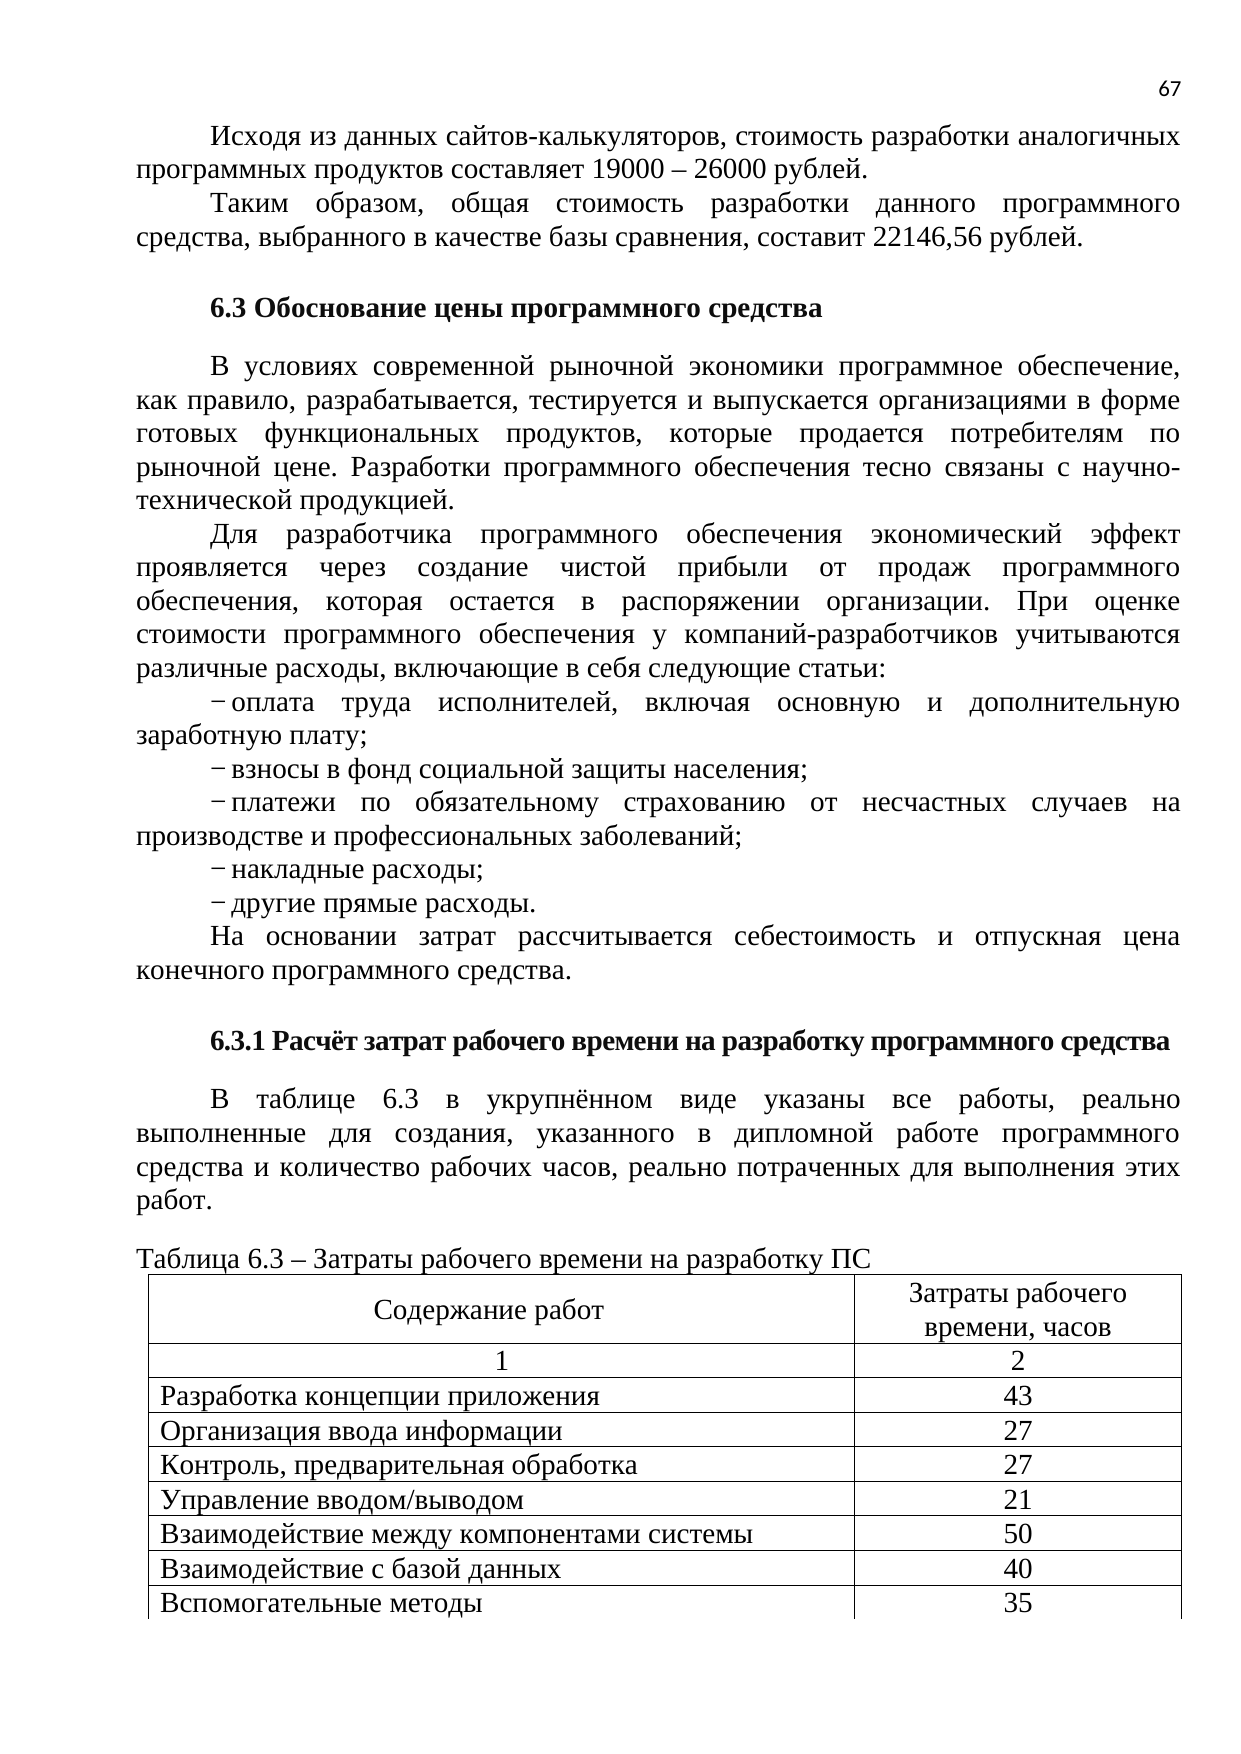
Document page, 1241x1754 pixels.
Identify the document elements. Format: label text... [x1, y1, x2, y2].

text На основании затрат рассчитывается себестоимость и отпускная цена конечного программного средства. [136, 918, 1181, 986]
text В таблице 6.3 в укрупнённом виде указаны все работы, реально выполненные для создания, указанного в дипломной работе программного средства и количество рабочих часов, реально потраченных для выполнения этих работ. [136, 1082, 1181, 1216]
table_cell Взаимодействие между компонентами системы [149, 1516, 854, 1550]
table_cell Вспомогательные методы [149, 1586, 854, 1619]
table_cell Разработка концепции приложения [149, 1378, 854, 1412]
text Таблица 6.3 – Затраты рабочего времени на разработку ПС [136, 1241, 1181, 1274]
table_cell Организация ввода информации [149, 1413, 854, 1446]
table_cell 27 [855, 1447, 1181, 1481]
list платежи по обязательному страхованию от несчастных случаев на производстве и профессиональных заболеваний; [136, 784, 1181, 851]
text Таким образом, общая стоимость разработки данного программного средства, выбранного в качестве базы сравнения, составит 22146,56 рублей. [136, 185, 1181, 252]
list другие прямые расходы. [136, 885, 1181, 918]
table_header Затраты рабочего времени, часов [855, 1275, 1181, 1342]
text Для разработчика программного обеспечения экономический эффект проявляется через создание чистой прибыли от продаж программного обеспечения, которая остается в распоряжении организации. При оценке стоимости программного обеспечения у компаний-разработчиков учитываются различные расходы, включающие в себя следующие статьи: [136, 516, 1181, 684]
list накладные расходы; [136, 851, 1181, 885]
text В условиях современной рыночной экономики программное обеспечение, как правило, разрабатывается, тестируется и выпускается организациями в форме готовых функциональных продуктов, которые продается потребителям по рыночной цене. Разработки программного обеспечения тесно связаны с научно-технической продукцией. [136, 348, 1181, 516]
list взносы в фонд социальной защиты населения; [136, 751, 1181, 784]
table_cell 43 [855, 1378, 1181, 1412]
text 6.3.1 Расчёт затрат рабочего времени на разработку программного средства [136, 1023, 1181, 1057]
table_cell Управление вводом/выводом [149, 1482, 854, 1515]
table_cell 2 [855, 1344, 1181, 1377]
table_cell Взаимодействие с базой данных [149, 1551, 854, 1584]
list оплата труда исполнителей, включая основную и дополнительную заработную плату; [136, 684, 1181, 751]
table_cell 21 [855, 1482, 1181, 1515]
text Исходя из данных сайтов-калькуляторов, стоимость разработки аналогичных программных продуктов составляет 19000 – 26000 рублей. [136, 118, 1181, 185]
text 6.3 Обоснование цены программного средства [136, 290, 1181, 323]
table_header Содержание работ [149, 1275, 854, 1342]
table_cell 27 [855, 1413, 1181, 1446]
table_cell Контроль, предварительная обработка [149, 1447, 854, 1481]
table_cell 40 [855, 1551, 1181, 1584]
table_cell 50 [855, 1516, 1181, 1550]
table_cell 1 [149, 1344, 854, 1377]
table_cell 35 [855, 1586, 1181, 1619]
